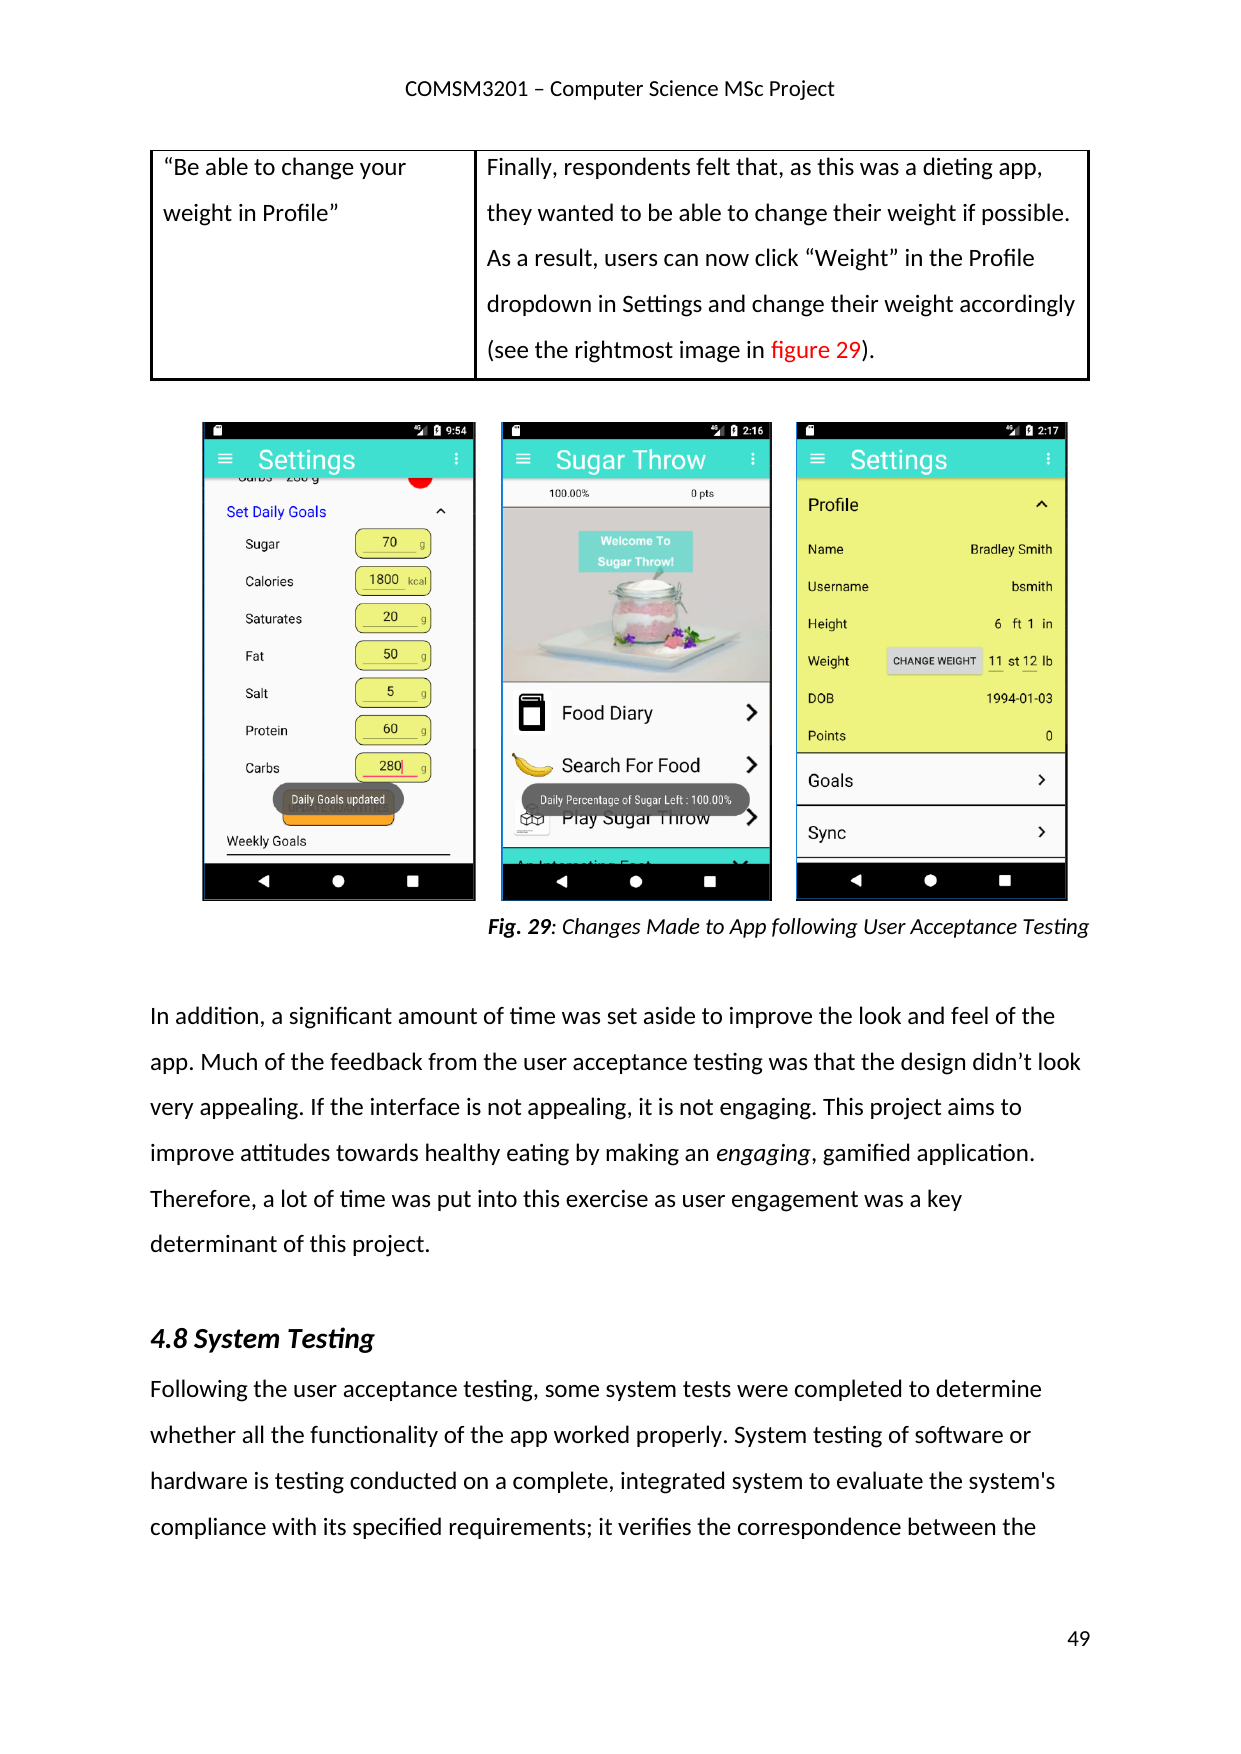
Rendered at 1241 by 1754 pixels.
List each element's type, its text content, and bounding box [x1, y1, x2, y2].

table_cell “Be able to change your weight in Profile” [153, 151, 474, 378]
picture [202, 422, 476, 901]
text In addition, a significant amount of time was set aside to improve the look and feel of the app. Much of the feedback from the user acceptance testing was that the design didn’t look very appealing. If the interface is not appealing, it is not engaging. This project aims to improve attitudes towards healthy eating by making an engaging, gamified application. Therefore, a lot of time was put into this exercise as user engagement was a key determinant of this project. [150, 1000, 1090, 1259]
text 4.8 System Testing [150, 1320, 1090, 1356]
table_cell Finally, respondents felt that, as this was a dieting app, they wanted to be able to change their weight if possible. As a result, users can now click “Weight” in the Profile dropdown in Settings and change their weight accordingly (see the rightmost image in figure 29). [477, 151, 1087, 378]
picture [501, 422, 772, 901]
picture [796, 422, 1068, 901]
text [150, 1373, 1090, 1541]
